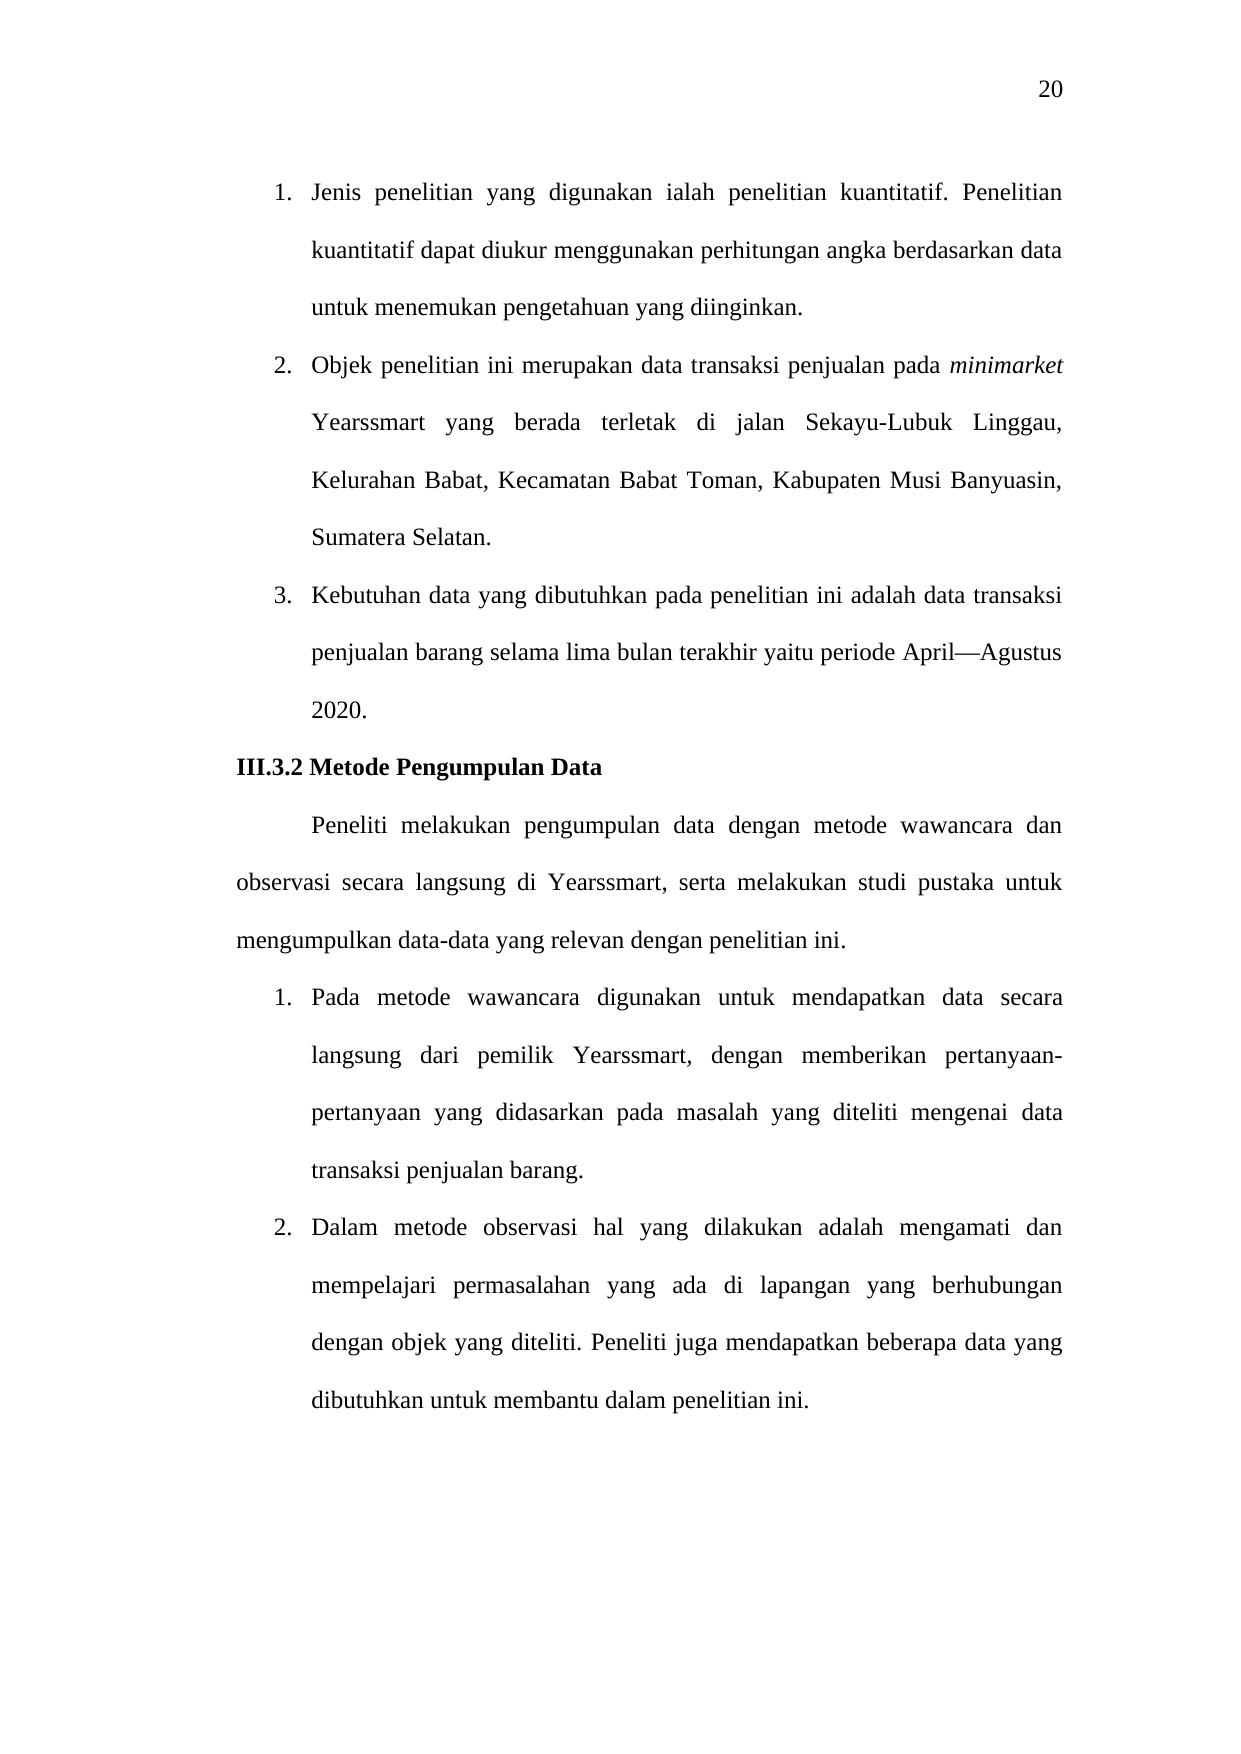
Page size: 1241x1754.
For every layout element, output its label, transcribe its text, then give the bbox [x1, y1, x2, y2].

list Jenis penelitian yang digunakan ialah penelitian kuantitatif. Penelitian kuantitatif dapat diukur menggunakan perhitungan angka berdasarkan data untuk menemukan pengetahuan yang diinginkan. [274, 177, 1063, 321]
list Pada metode wawancara digunakan untuk mendapatkan data secara langsung dari pemilik Yearssmart, dengan memberikan pertanyaan-pertanyaan yang didasarkan pada masalah yang diteliti mengenai data transaksi penjualan barang. [274, 982, 1063, 1183]
text Peneliti melakukan pengumpulan data dengan metode wawancara dan observasi secara langsung di Yearssmart, serta melakukan studi pustaka untuk mengumpulkan data-data yang relevan dengan penelitian ini. [236, 810, 1063, 953]
subtitle Metode Pengumpulan Data [236, 752, 1063, 781]
list Kebutuhan data yang dibutuhkan pada penelitian ini adalah data transaksi penjualan barang selama lima bulan terakhir yaitu periode April—Agustus 2020. [274, 580, 1063, 723]
list Objek penelitian ini merupakan data transaksi penjualan pada minimarket Yearssmart yang berada terletak di jalan Sekayu-Lubuk Linggau, Kelurahan Babat, Kecamatan Babat Toman, Kabupaten Musi Banyuasin, Sumatera Selatan. [274, 350, 1063, 551]
list Dalam metode observasi hal yang dilakukan adalah mengamati dan mempelajari permasalahan yang ada di lapangan yang berhubungan dengan objek yang diteliti. Peneliti juga mendapatkan beberapa data yang dibutuhkan untuk membantu dalam penelitian ini. [274, 1212, 1063, 1413]
